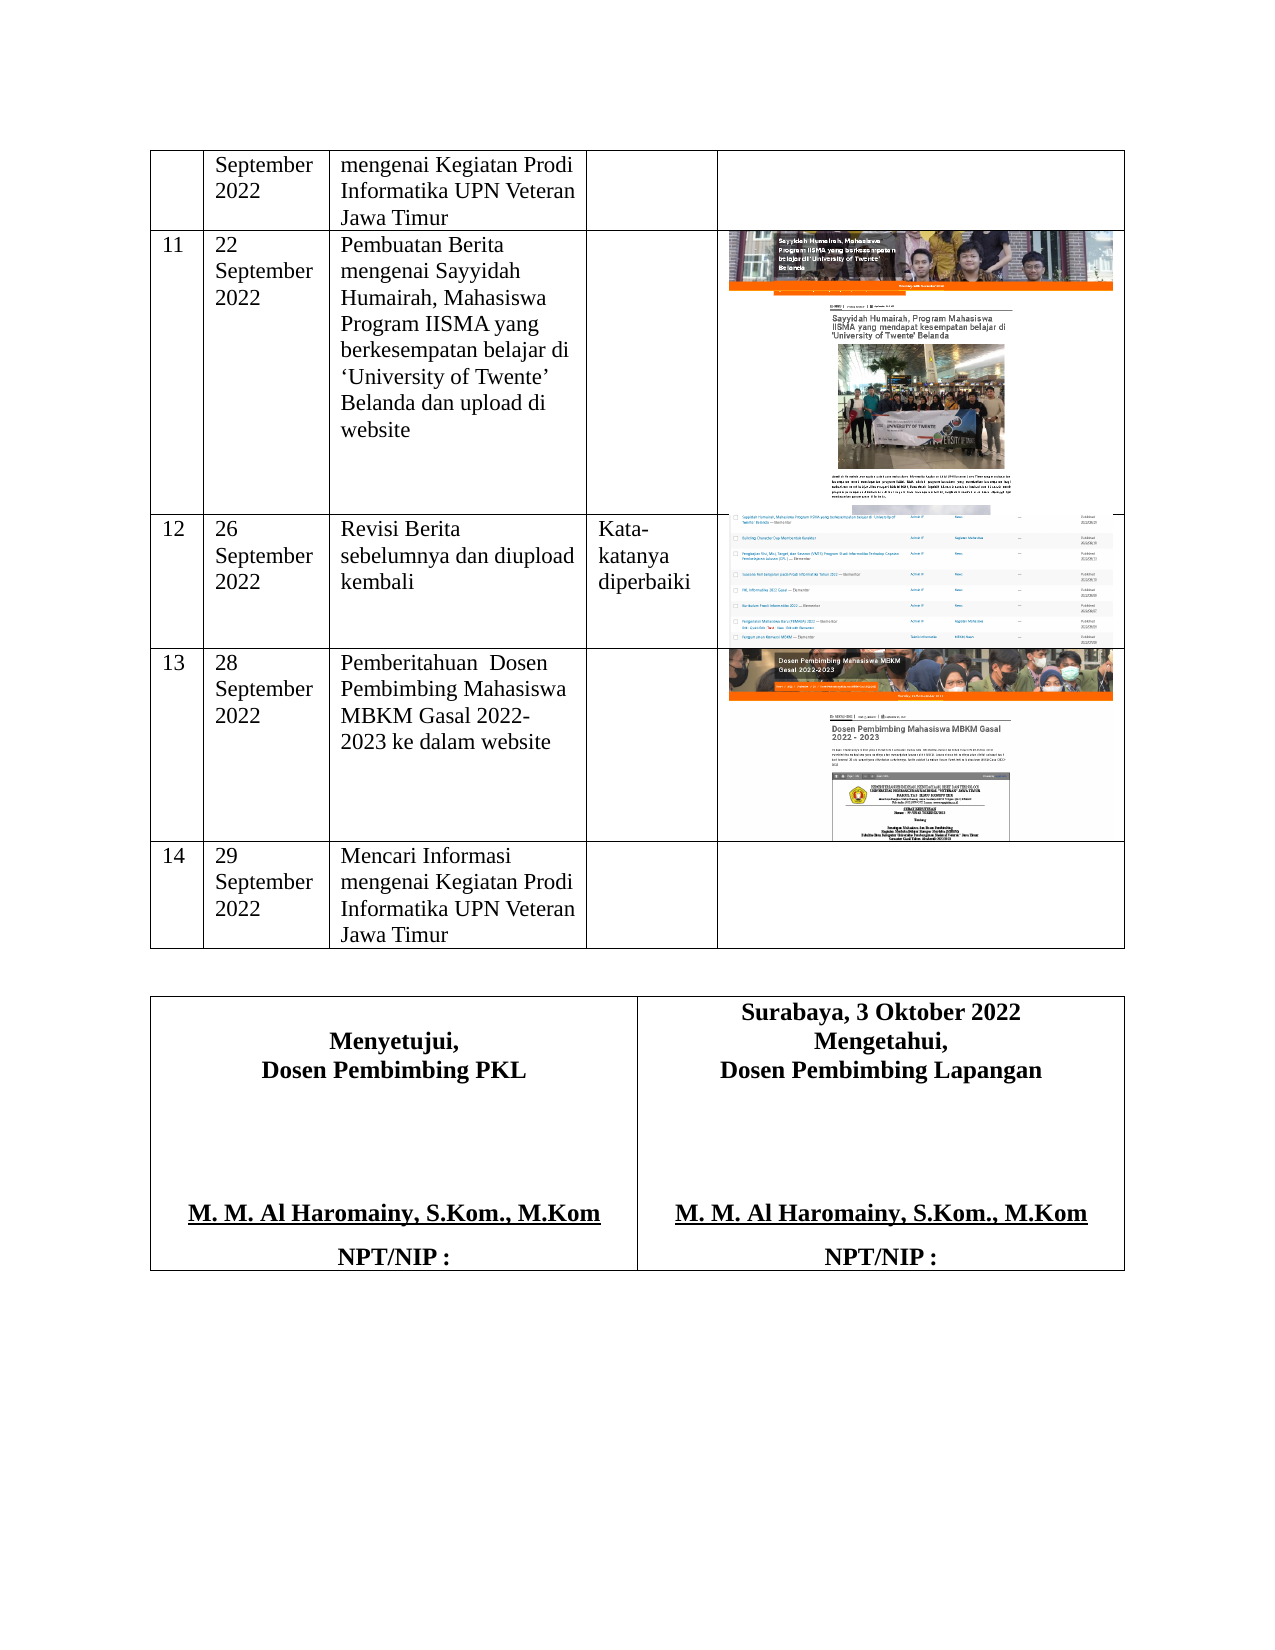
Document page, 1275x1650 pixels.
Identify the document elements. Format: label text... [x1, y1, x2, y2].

table_cell 22 September 2022 [204, 231, 329, 514]
picture [729, 649, 1113, 841]
table_cell [718, 649, 729, 841]
table_cell Revisi Berita sebelumnya dan diupload kembali [330, 515, 586, 648]
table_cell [330, 151, 586, 230]
table_header Menyetujui, Dosen Pembimbing PKL M. M. Al Haromainy, S.Kom., M.Kom NPT/NIP : [151, 997, 637, 1270]
table_cell [587, 649, 717, 841]
table_cell [718, 842, 1124, 947]
table_cell 11 [151, 231, 203, 514]
table_cell Mencari Informasi mengenai Kegiatan Prodi Informatika UPN Veteran Jawa Timur [330, 842, 586, 947]
table_cell [587, 151, 717, 230]
table_header Surabaya, 3 Oktober 2022 Mengetahui, Dosen Pembimbing Lapangan M. M. Al Haromainy, S.Kom., M.Kom NPT/NIP : [638, 997, 1124, 1270]
picture [729, 231, 1113, 648]
table_cell 29 September 2022 [204, 842, 329, 947]
table_cell 21 September 2022 [204, 151, 329, 230]
table_cell 14 [151, 842, 203, 947]
table_cell [1113, 649, 1124, 841]
table_cell 28 September 2022 [204, 649, 329, 841]
table_cell Pemberitahuan Dosen Pembimbing Mahasiswa MBKM Gasal 2022-2023 ke dalam website [330, 649, 586, 841]
table_cell 10 [151, 151, 203, 230]
table_cell [718, 515, 729, 648]
table_cell [718, 151, 1124, 230]
table_cell [1113, 515, 1124, 648]
table_cell [587, 842, 717, 947]
table_cell Kata-katanya diperbaiki [587, 515, 717, 648]
table_cell [587, 231, 717, 514]
table_cell 26 September 2022 [204, 515, 329, 648]
table_cell 12 [151, 515, 203, 648]
table_cell Pembuatan Berita mengenai Sayyidah Humairah, Mahasiswa Program IISMA yang berkesempatan belajar di ‘University of Twente’ Belanda dan upload di website [330, 231, 586, 514]
table_cell 13 [151, 649, 203, 841]
table_cell [718, 231, 729, 514]
table_cell [1113, 231, 1124, 514]
